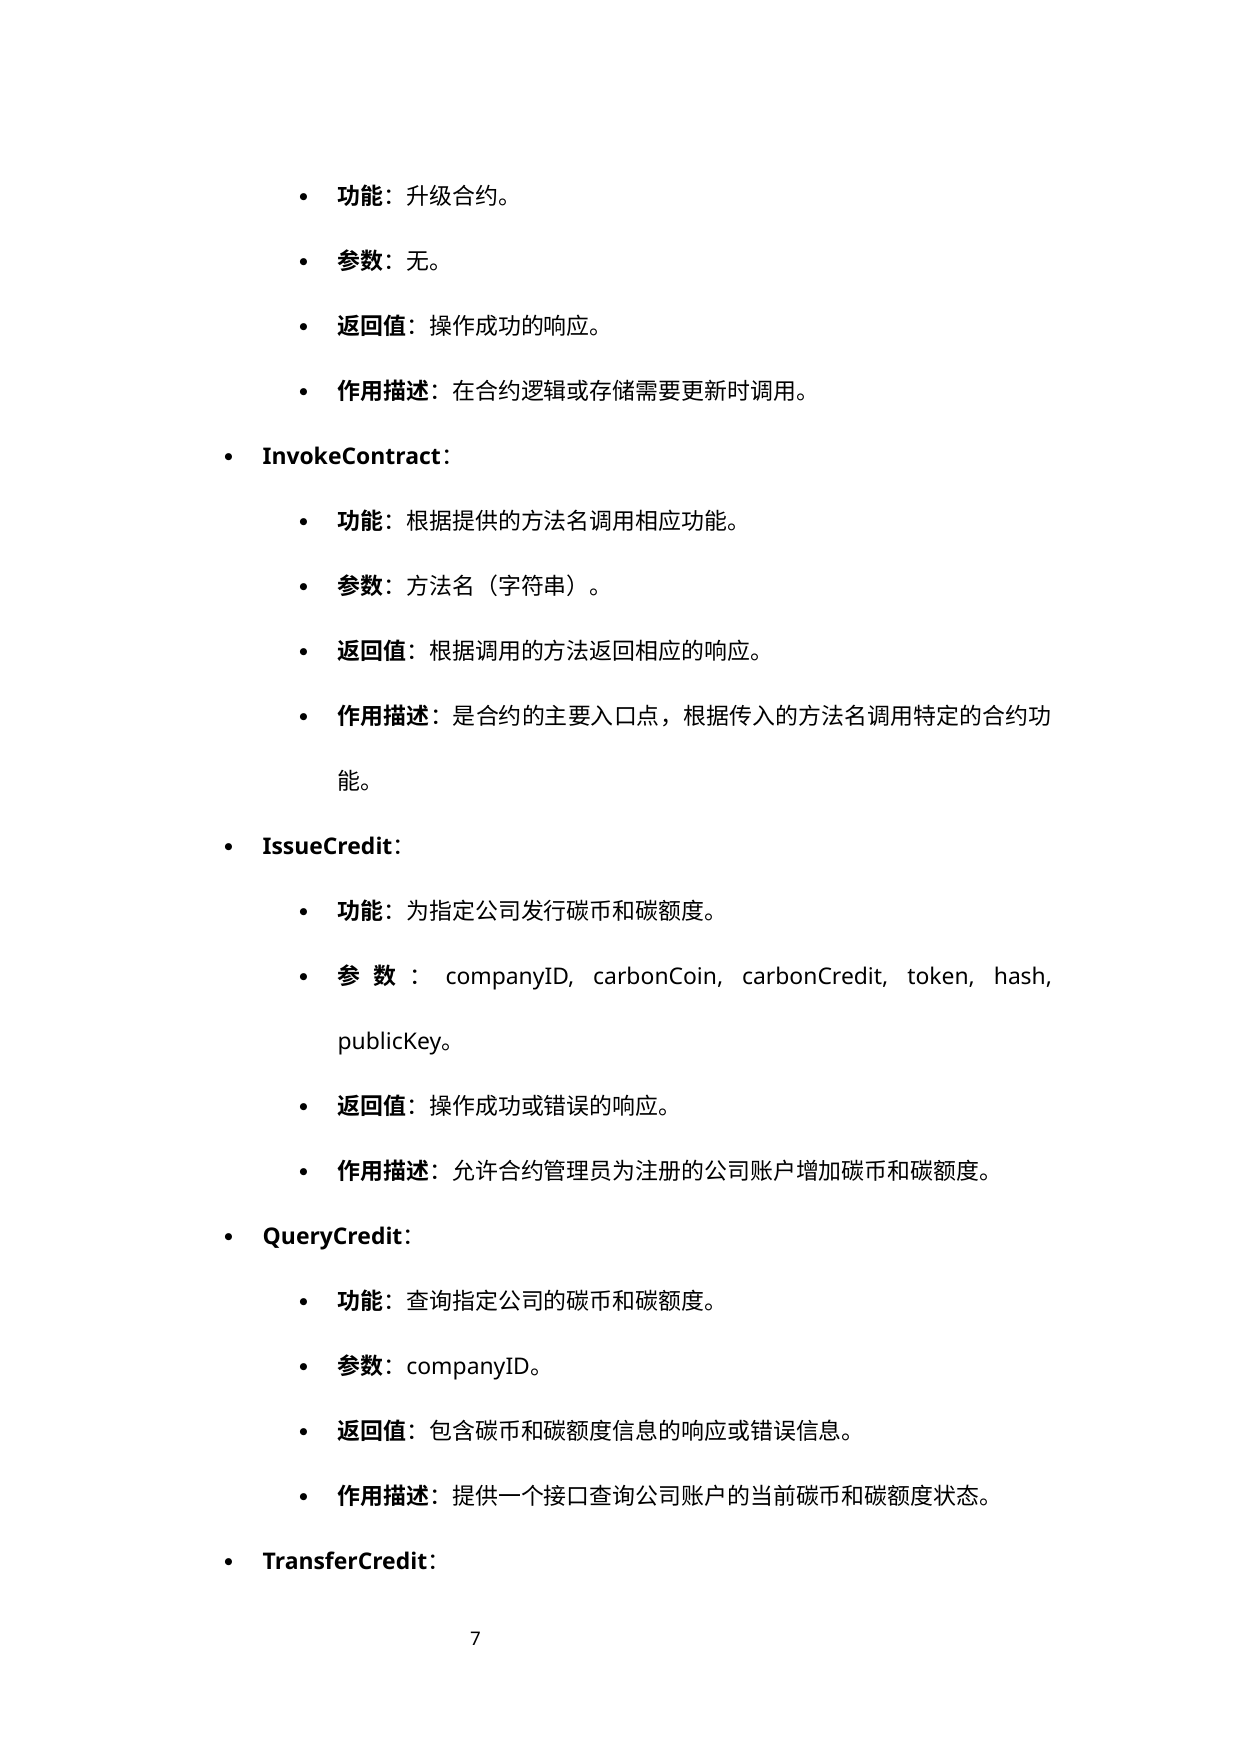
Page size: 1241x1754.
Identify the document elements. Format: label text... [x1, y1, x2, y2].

list 参数：companyID。 [300, 1332, 1053, 1397]
list 参数：companyID, carbonCoin, carbonCredit, token, hash, publicKey。 [300, 942, 1053, 1072]
list QueryCredit： [225, 1202, 1053, 1267]
list 参数：无。 [300, 227, 1053, 292]
list 作用描述：是合约的主要入口点，根据传入的方法名调用特定的合约功能。 [300, 682, 1053, 812]
list 功能：升级合约。 [300, 162, 1053, 227]
list 作用描述：提供一个接口查询公司账户的当前碳币和碳额度状态。 [300, 1462, 1053, 1527]
list 作用描述：允许合约管理员为注册的公司账户增加碳币和碳额度。 [300, 1137, 1053, 1202]
list 返回值：根据调用的方法返回相应的响应。 [300, 617, 1053, 682]
list 返回值：操作成功或错误的响应。 [300, 1072, 1053, 1137]
list 作用描述：在合约逻辑或存储需要更新时调用。 [300, 357, 1053, 422]
list 功能：为指定公司发行碳币和碳额度。 [300, 877, 1053, 942]
list TransferCredit： [225, 1527, 1053, 1592]
list 返回值：包含碳币和碳额度信息的响应或错误信息。 [300, 1397, 1053, 1462]
list 返回值：操作成功的响应。 [300, 292, 1053, 357]
list IssueCredit： [225, 812, 1053, 877]
list 功能：根据提供的方法名调用相应功能。 [300, 487, 1053, 552]
list 功能：查询指定公司的碳币和碳额度。 [300, 1267, 1053, 1332]
list 参数：方法名（字符串）。 [300, 552, 1053, 617]
list InvokeContract： [225, 422, 1053, 487]
